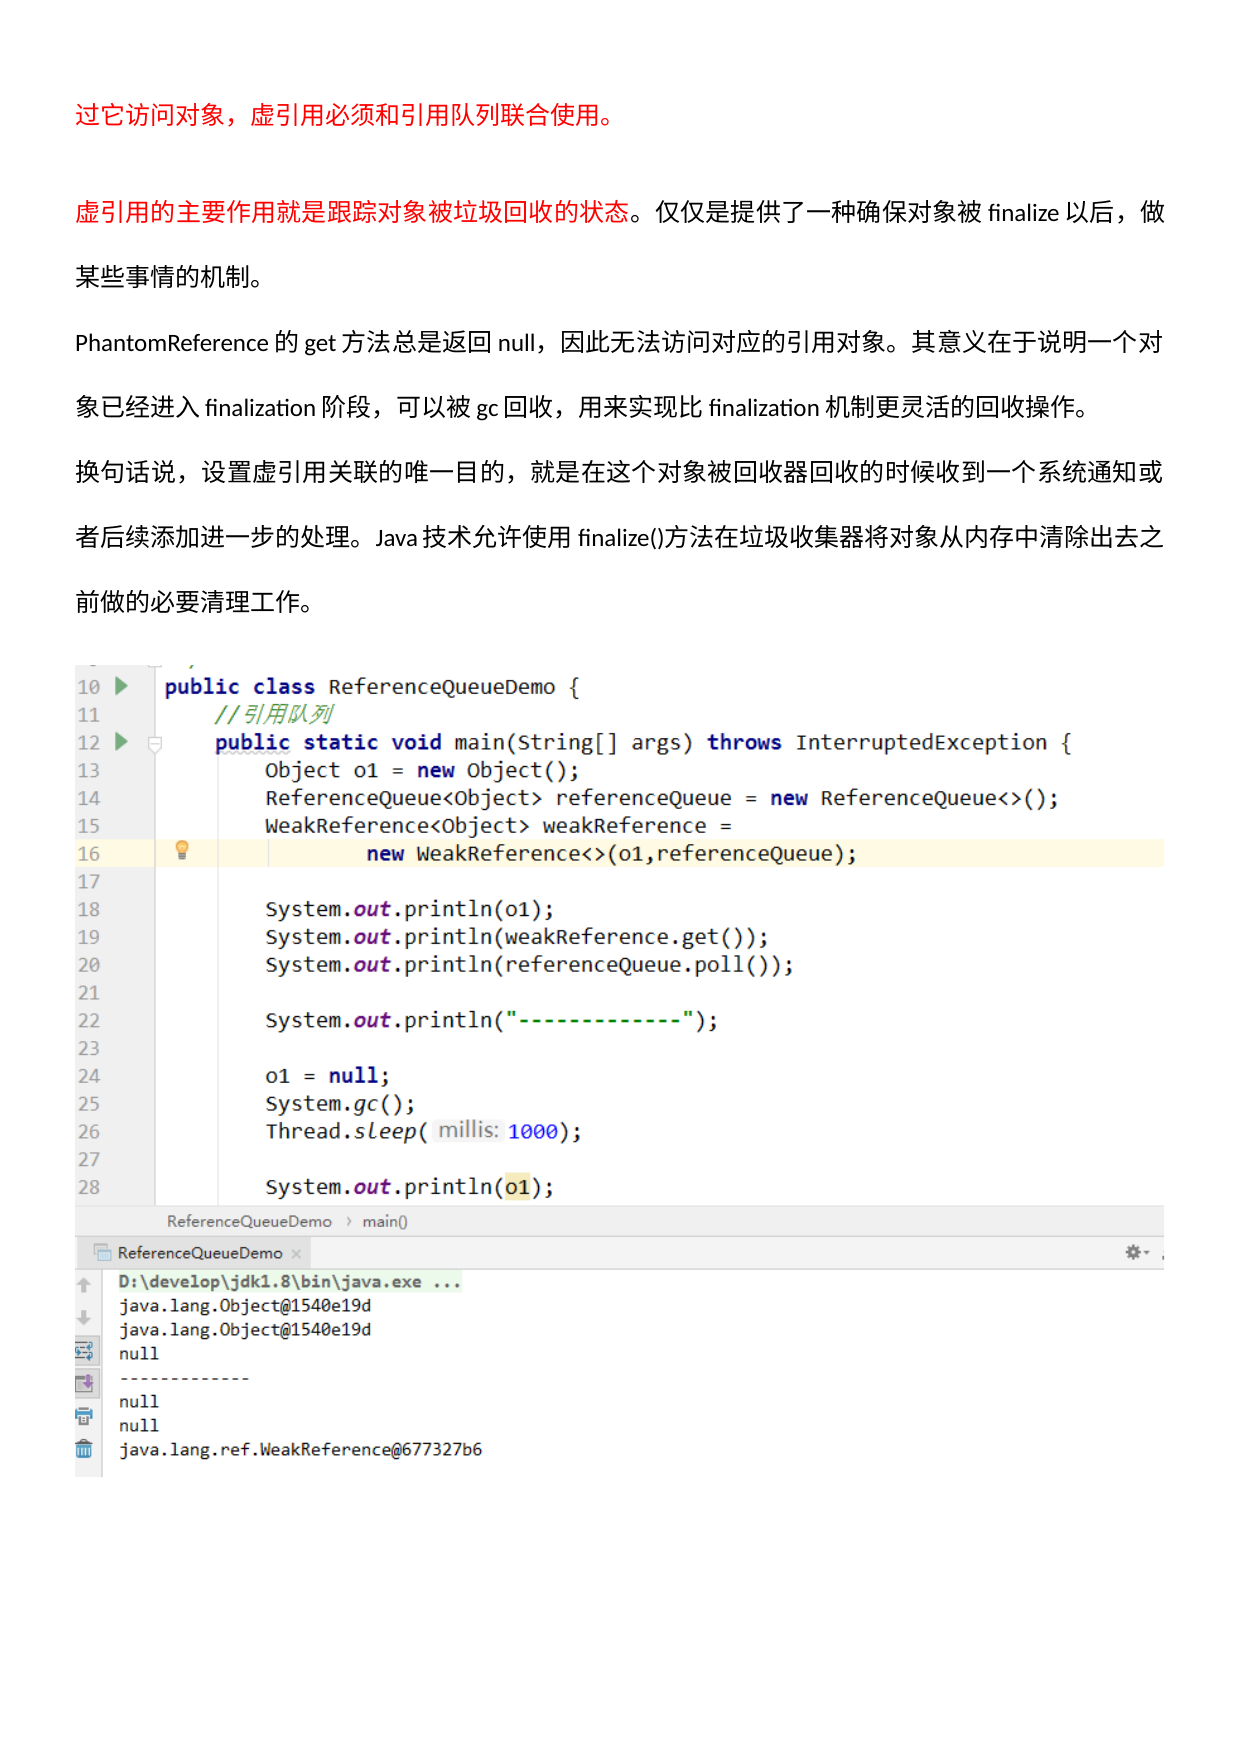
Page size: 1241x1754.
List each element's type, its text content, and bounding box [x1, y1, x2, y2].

text 虚引用的主要作用就是跟踪对象被垃圾回收的状态。仅仅是提供了一种确保对象被finalize以后，做某些事情的机制。 [75, 178, 1165, 308]
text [75, 81, 1165, 146]
text 换句话说，设置虚引用关联的唯一目的，就是在这个对象被回收器回收的时候收到一个系统通知或者后续添加进一步的处理。Java技术允许使用finalize()方法在垃圾收集器将对象从内存中清除出去之前做的必要清理工作。 [75, 438, 1165, 633]
text PhantomReference的get方法总是返回null，因此无法访问对应的引用对象。其意义在于说明一个对象已经进入finalization阶段，可以被gc回收，用来实现比finalization机制更灵活的回收操作。 [75, 308, 1165, 438]
picture [75, 665, 1165, 1477]
